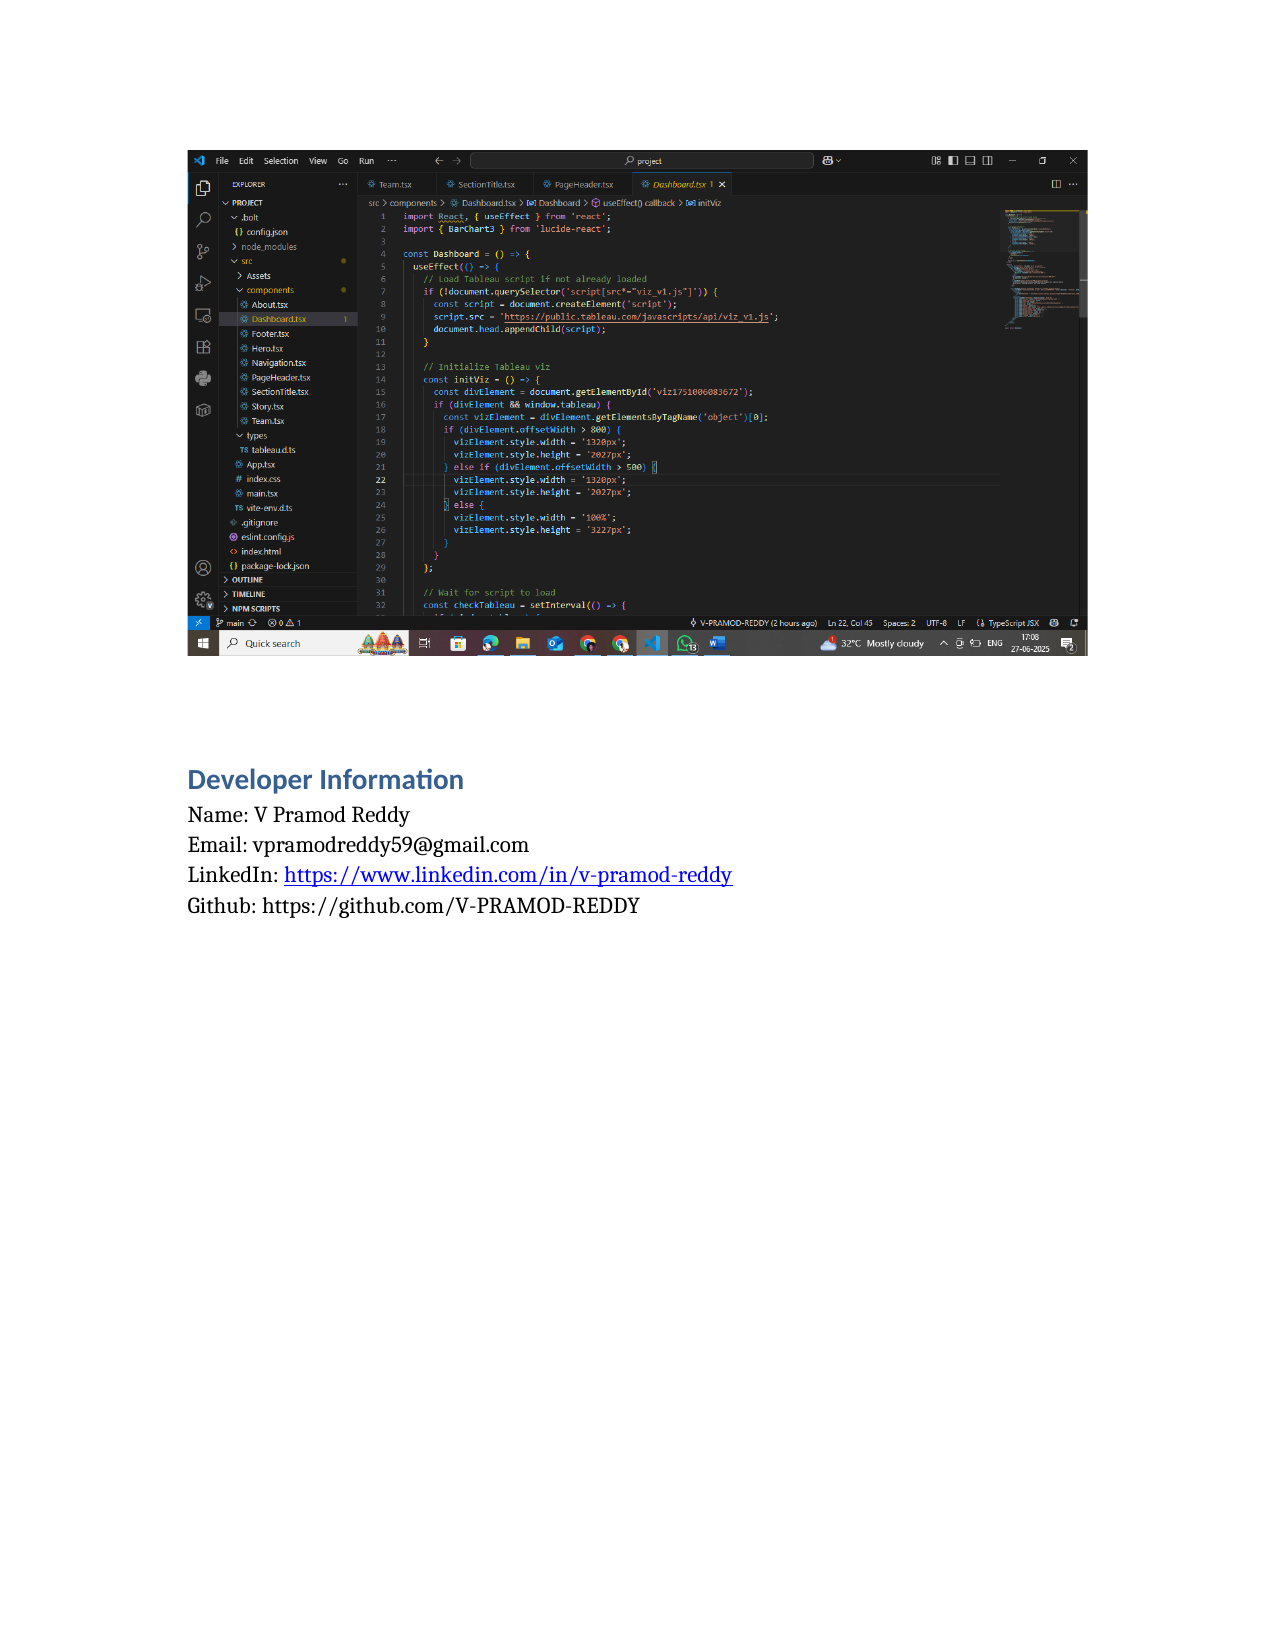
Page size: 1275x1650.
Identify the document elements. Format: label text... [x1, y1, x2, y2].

subtitle Developer Information [187, 761, 1087, 797]
picture [187, 150, 1088, 656]
text Github: https://github.com/V-PRAMOD-REDDY [187, 892, 1087, 919]
text Name: V Pramod Reddy Email: vpramodreddy59@gmail.com LinkedIn: https://www.linkedin.com/in/v-pramod-reddy [187, 802, 1087, 889]
